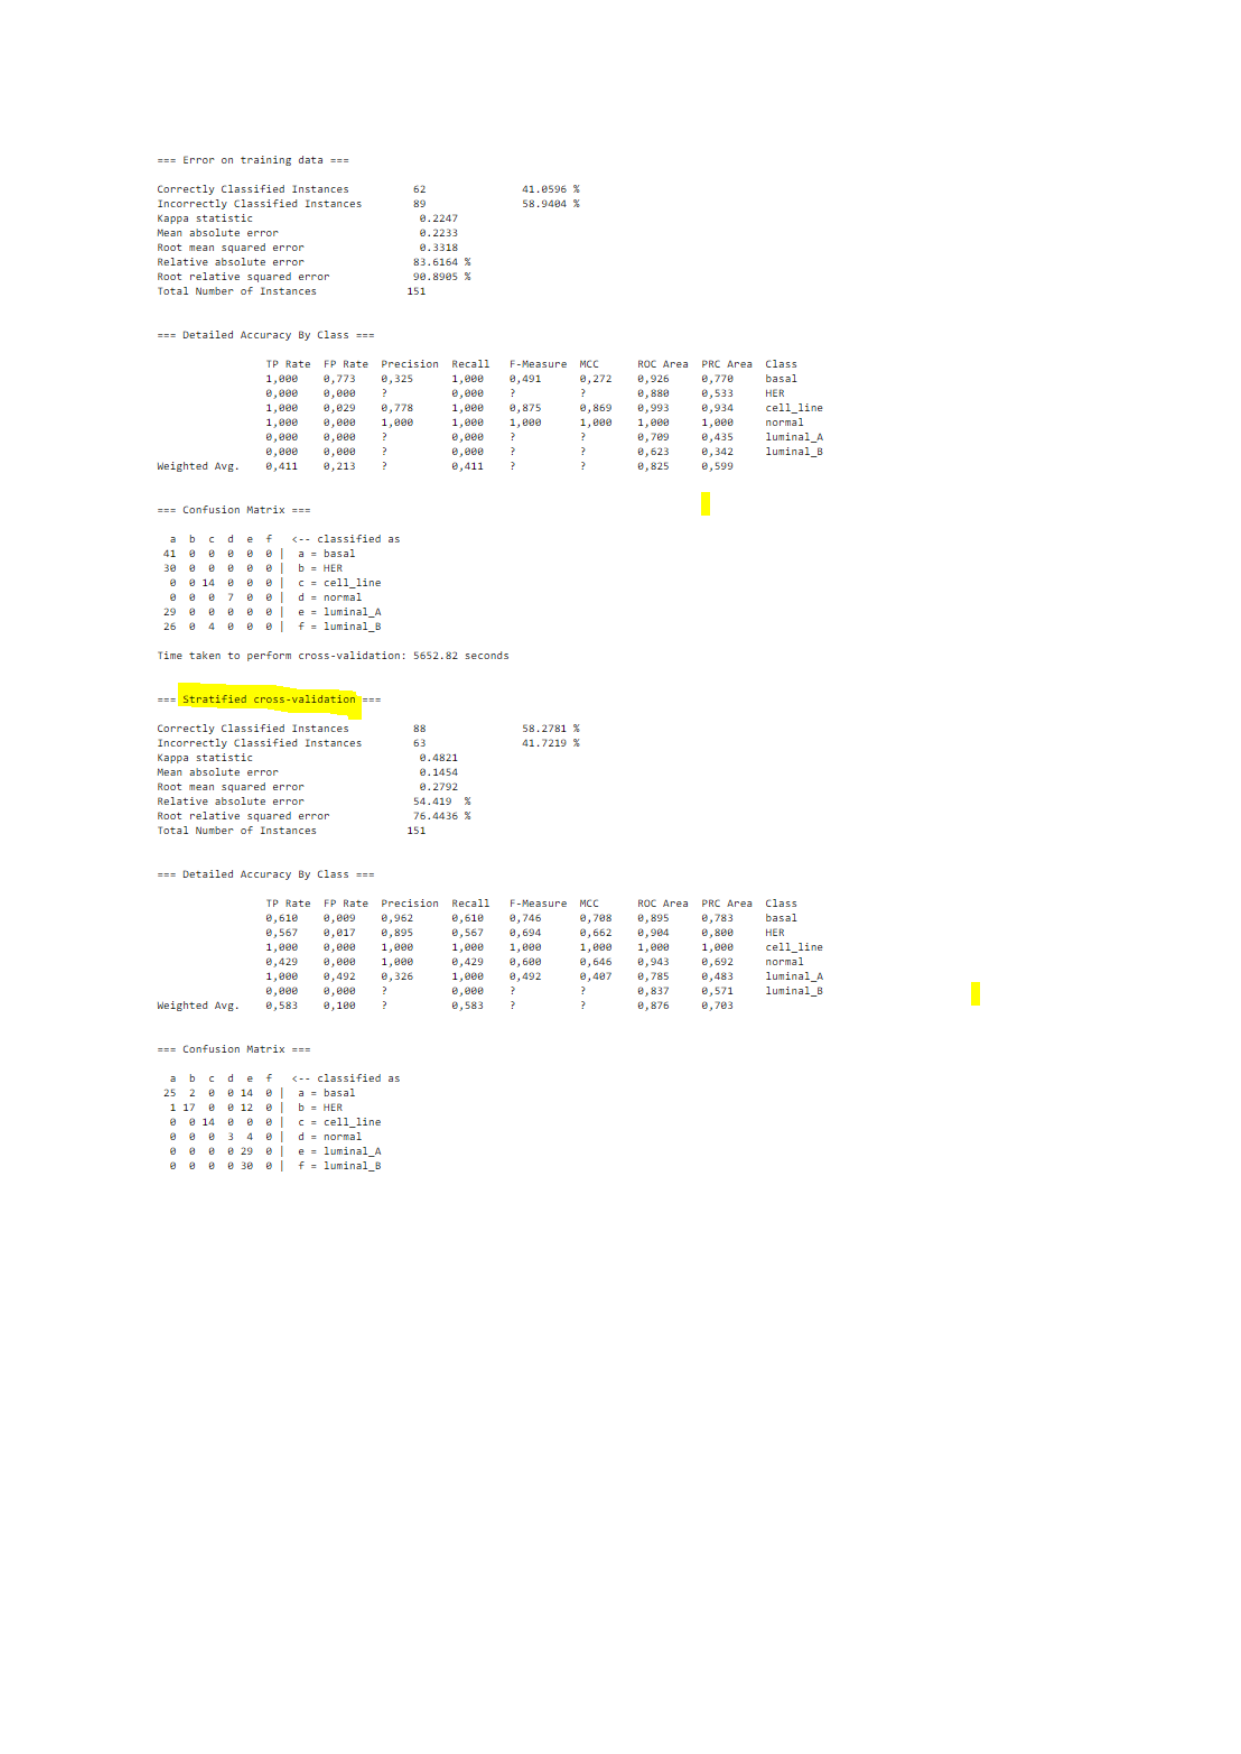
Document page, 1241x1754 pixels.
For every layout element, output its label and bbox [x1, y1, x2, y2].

picture [150, 150, 1091, 1194]
